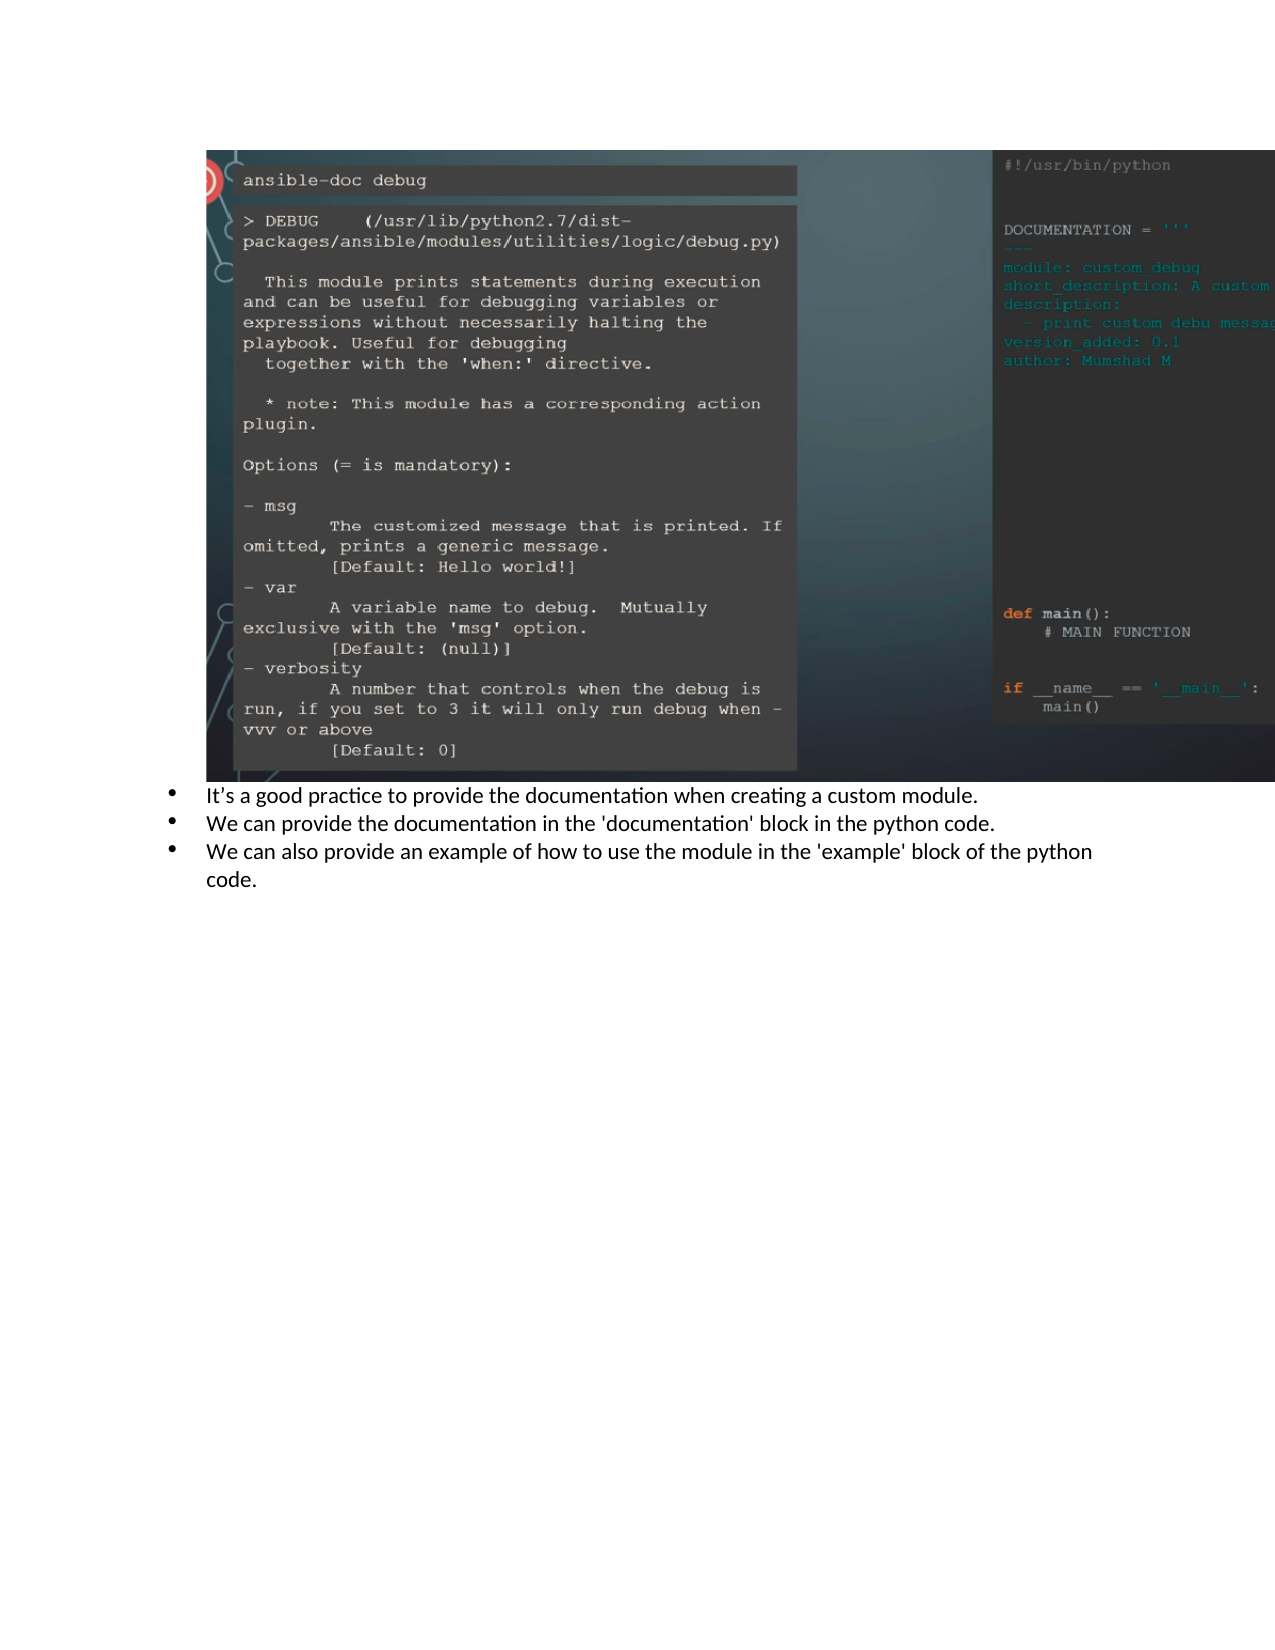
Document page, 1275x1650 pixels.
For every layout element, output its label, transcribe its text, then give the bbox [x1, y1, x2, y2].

picture [206, 150, 1275, 782]
list It’s a good practice to provide the documentation when creating a custom module. [169, 781, 1125, 809]
list We can provide the documentation in the 'documentation' block in the python code. [169, 809, 1125, 837]
list We can also provide an example of how to use the module in the 'example' block of the python code. [169, 837, 1125, 893]
